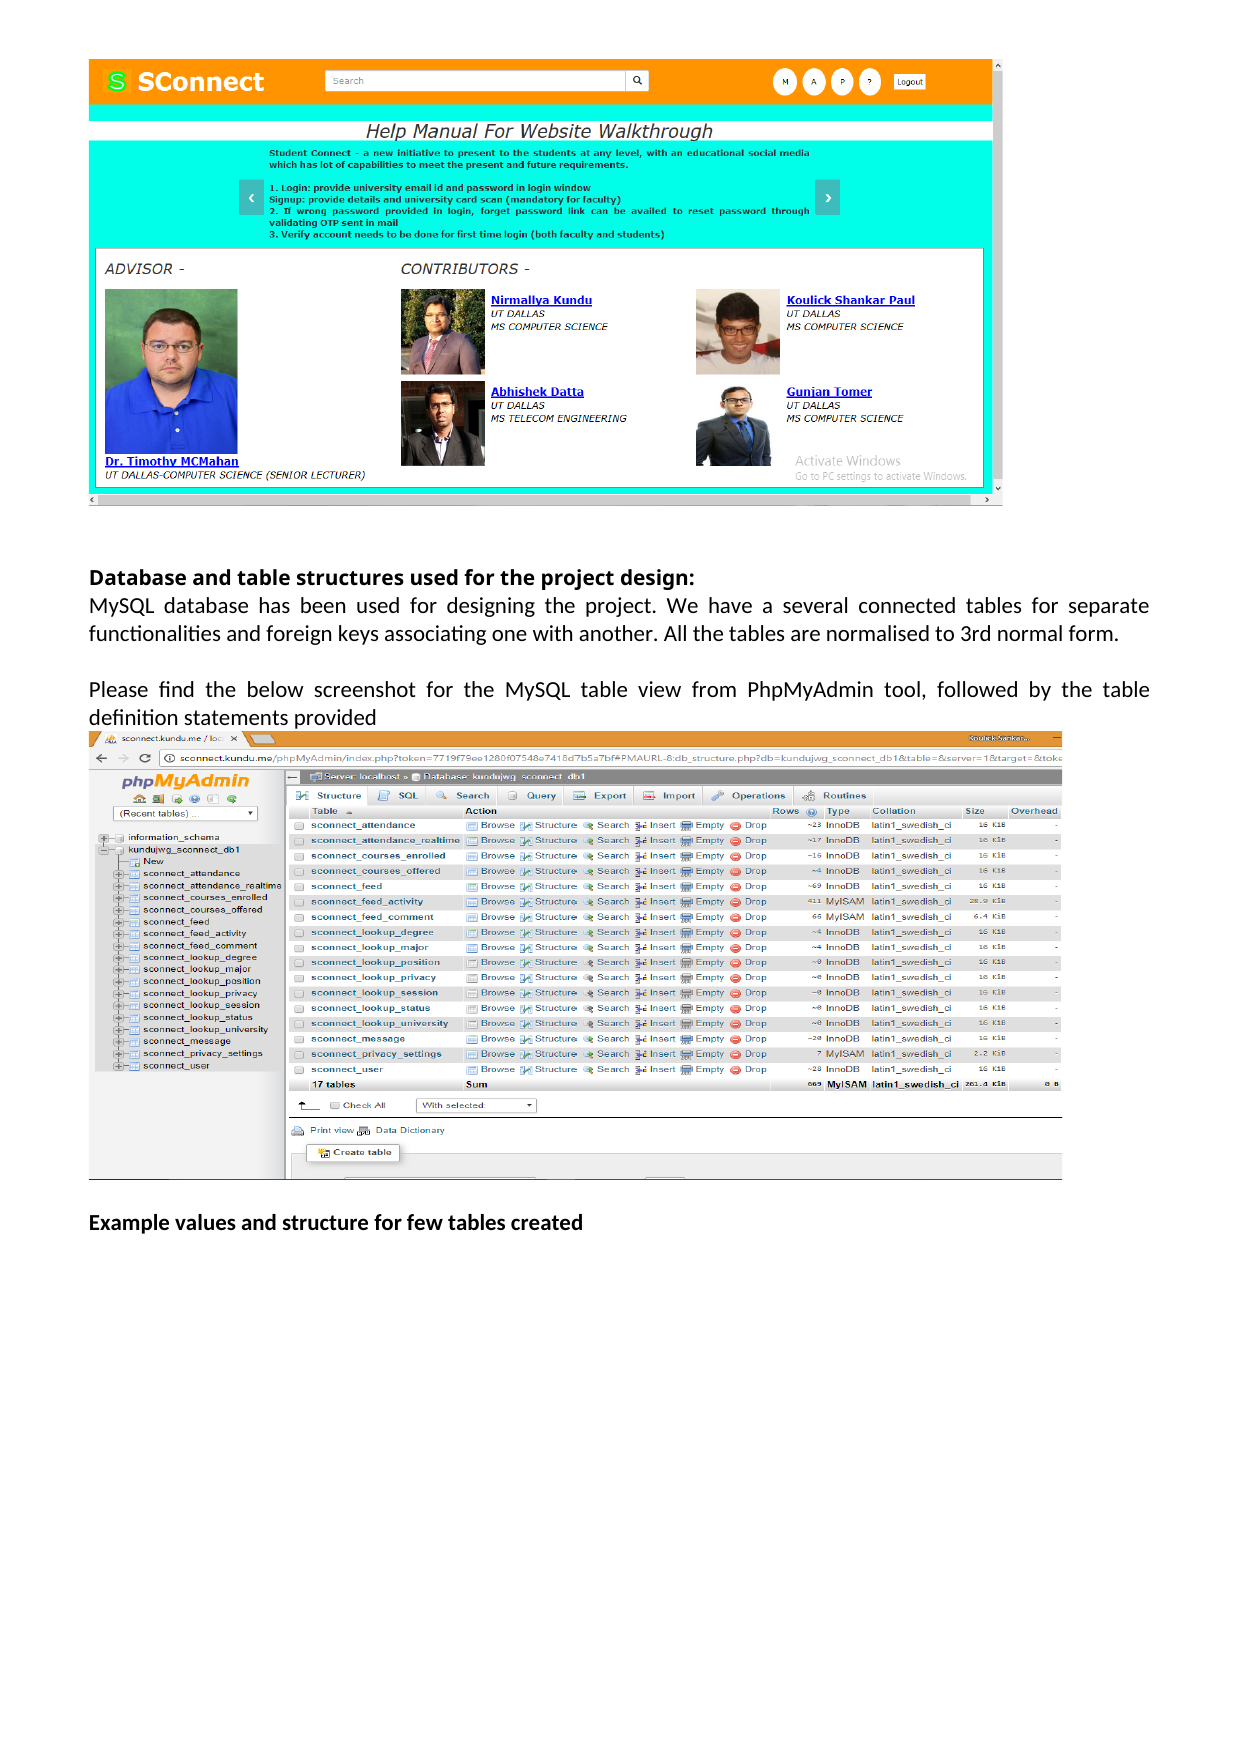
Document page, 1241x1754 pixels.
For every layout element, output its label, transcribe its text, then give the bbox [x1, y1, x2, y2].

picture [88, 731, 1063, 1180]
picture [88, 59, 1003, 506]
text Database and table structures used for the project design: [89, 563, 1152, 591]
text Please find the below screenshot for the MySQL table view from PhpMyAdmin tool, followed by the table definition statements provided [89, 675, 1152, 731]
text Example values and structure for few tables created [89, 1208, 1152, 1236]
text MySQL database has been used for designing the project. We have a several connected tables for separate functionalities and foreign keys associating one with another. All the tables are normalised to 3rd normal form. [89, 591, 1152, 647]
